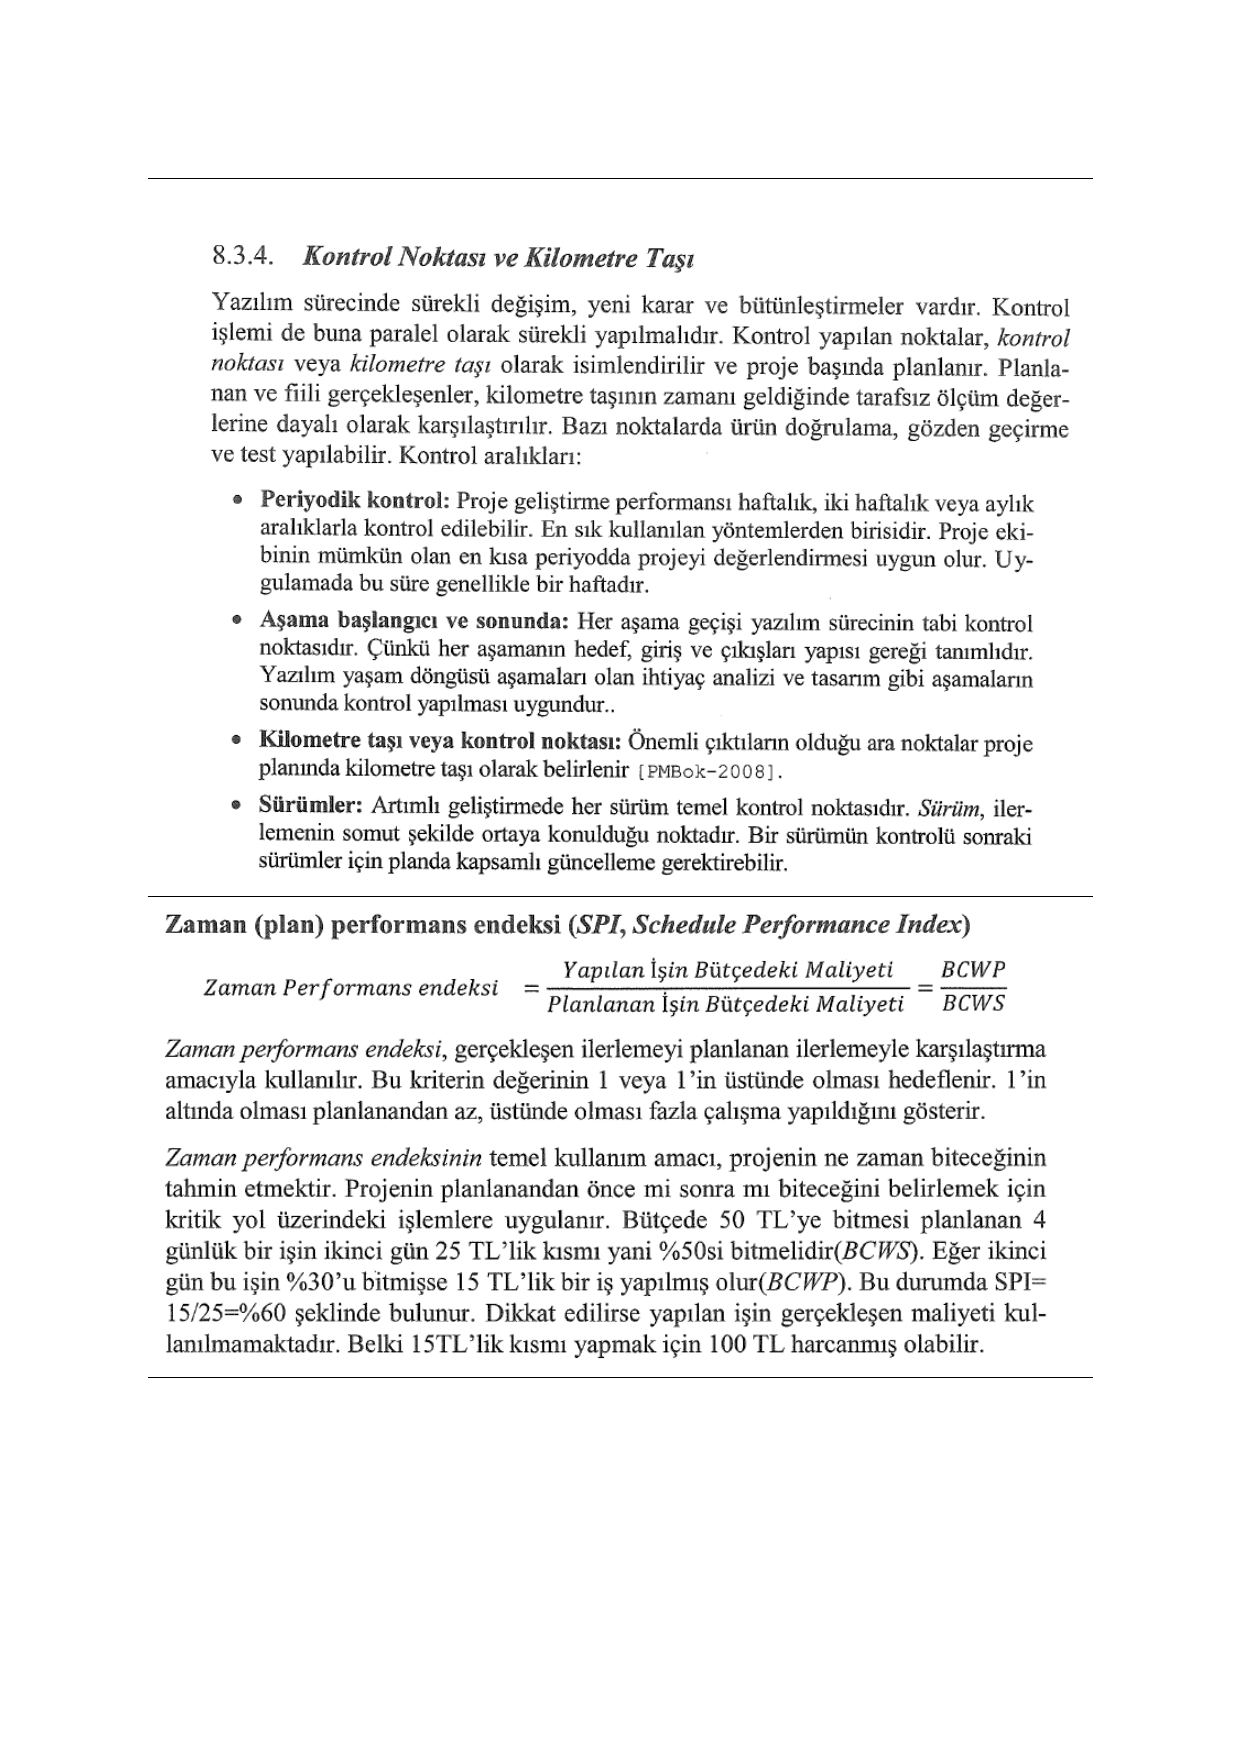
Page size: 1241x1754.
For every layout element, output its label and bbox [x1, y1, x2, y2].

picture [147, 899, 1093, 1375]
picture [147, 245, 1093, 877]
